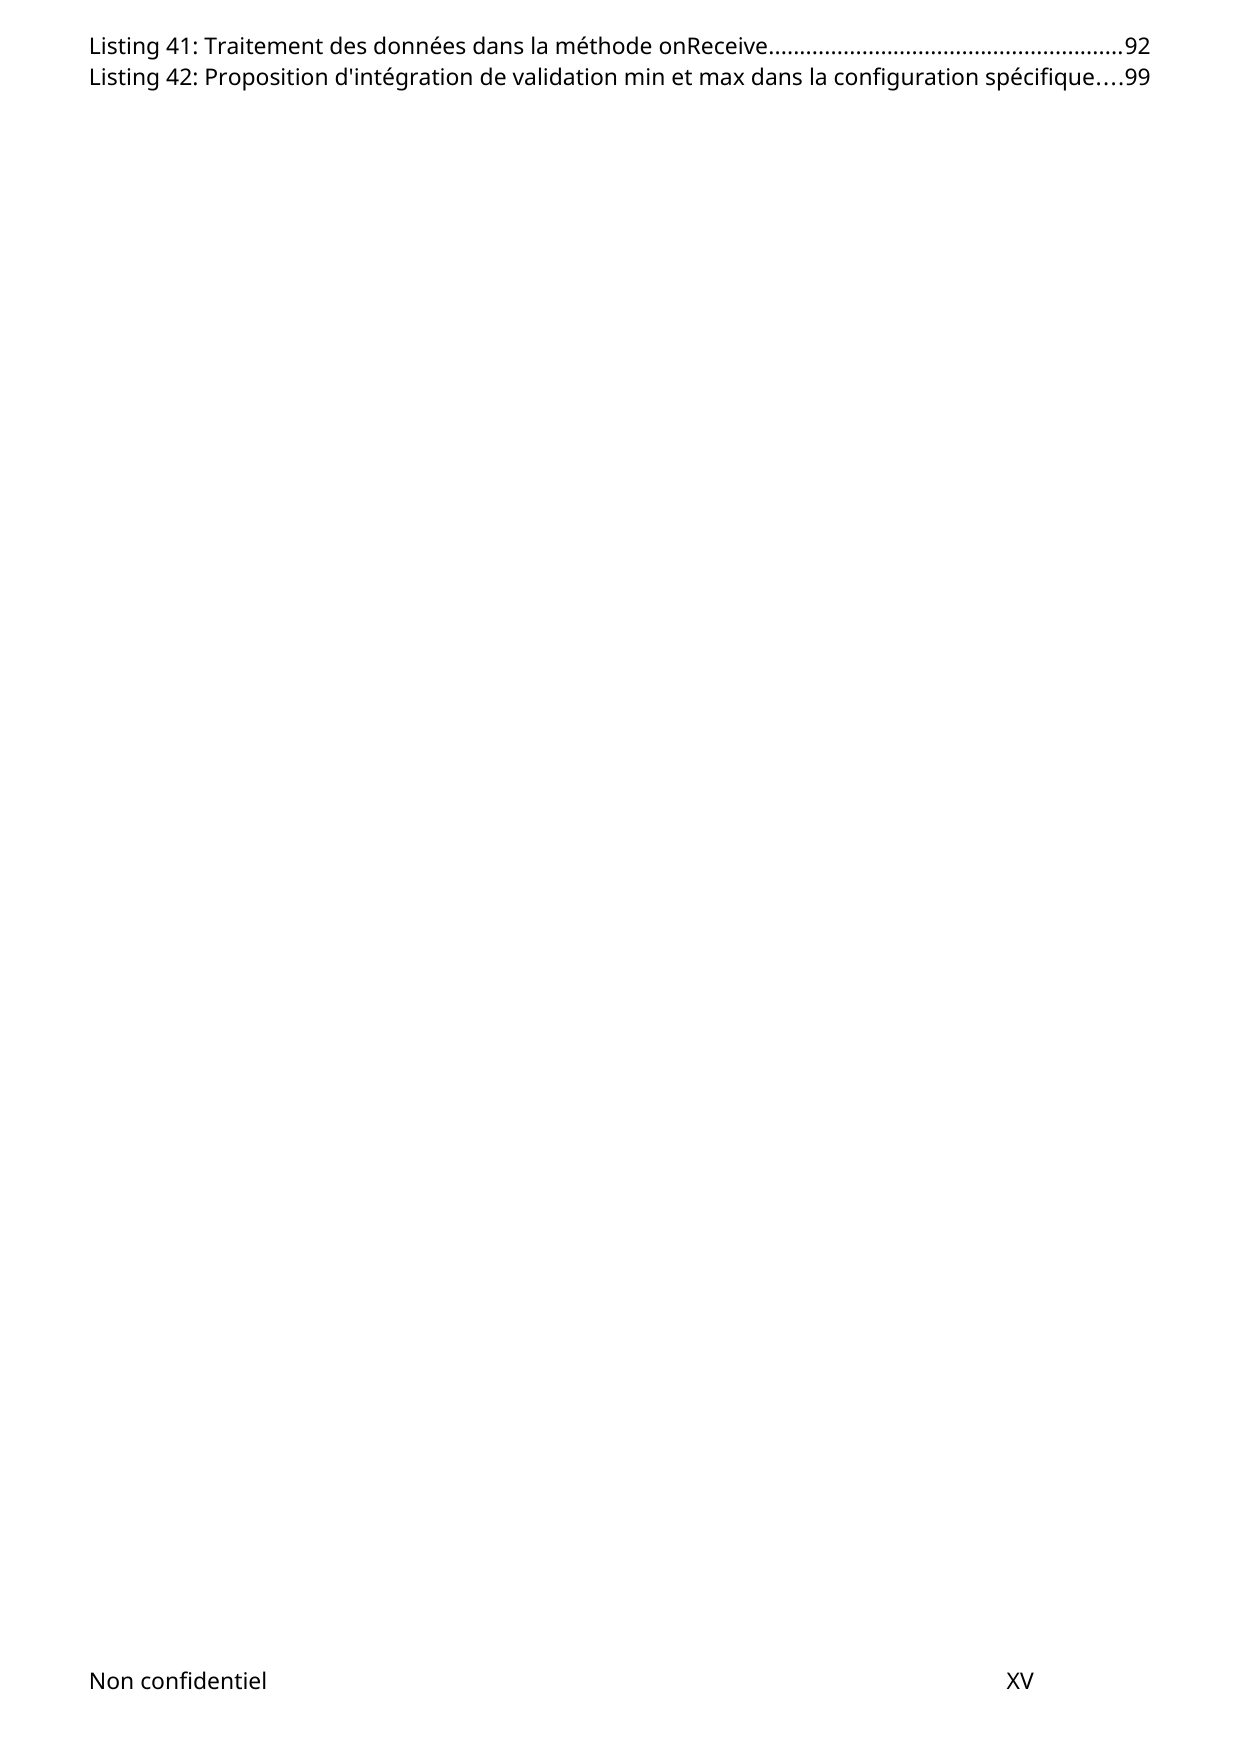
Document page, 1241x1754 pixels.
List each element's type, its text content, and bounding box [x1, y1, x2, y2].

text Listing 41: Traitement des données dans la méthode onReceive 92 [89, 29, 1152, 61]
text Listing 42: Proposition d'intégration de validation min et max dans la configuration spécifique 99 [89, 61, 1152, 92]
